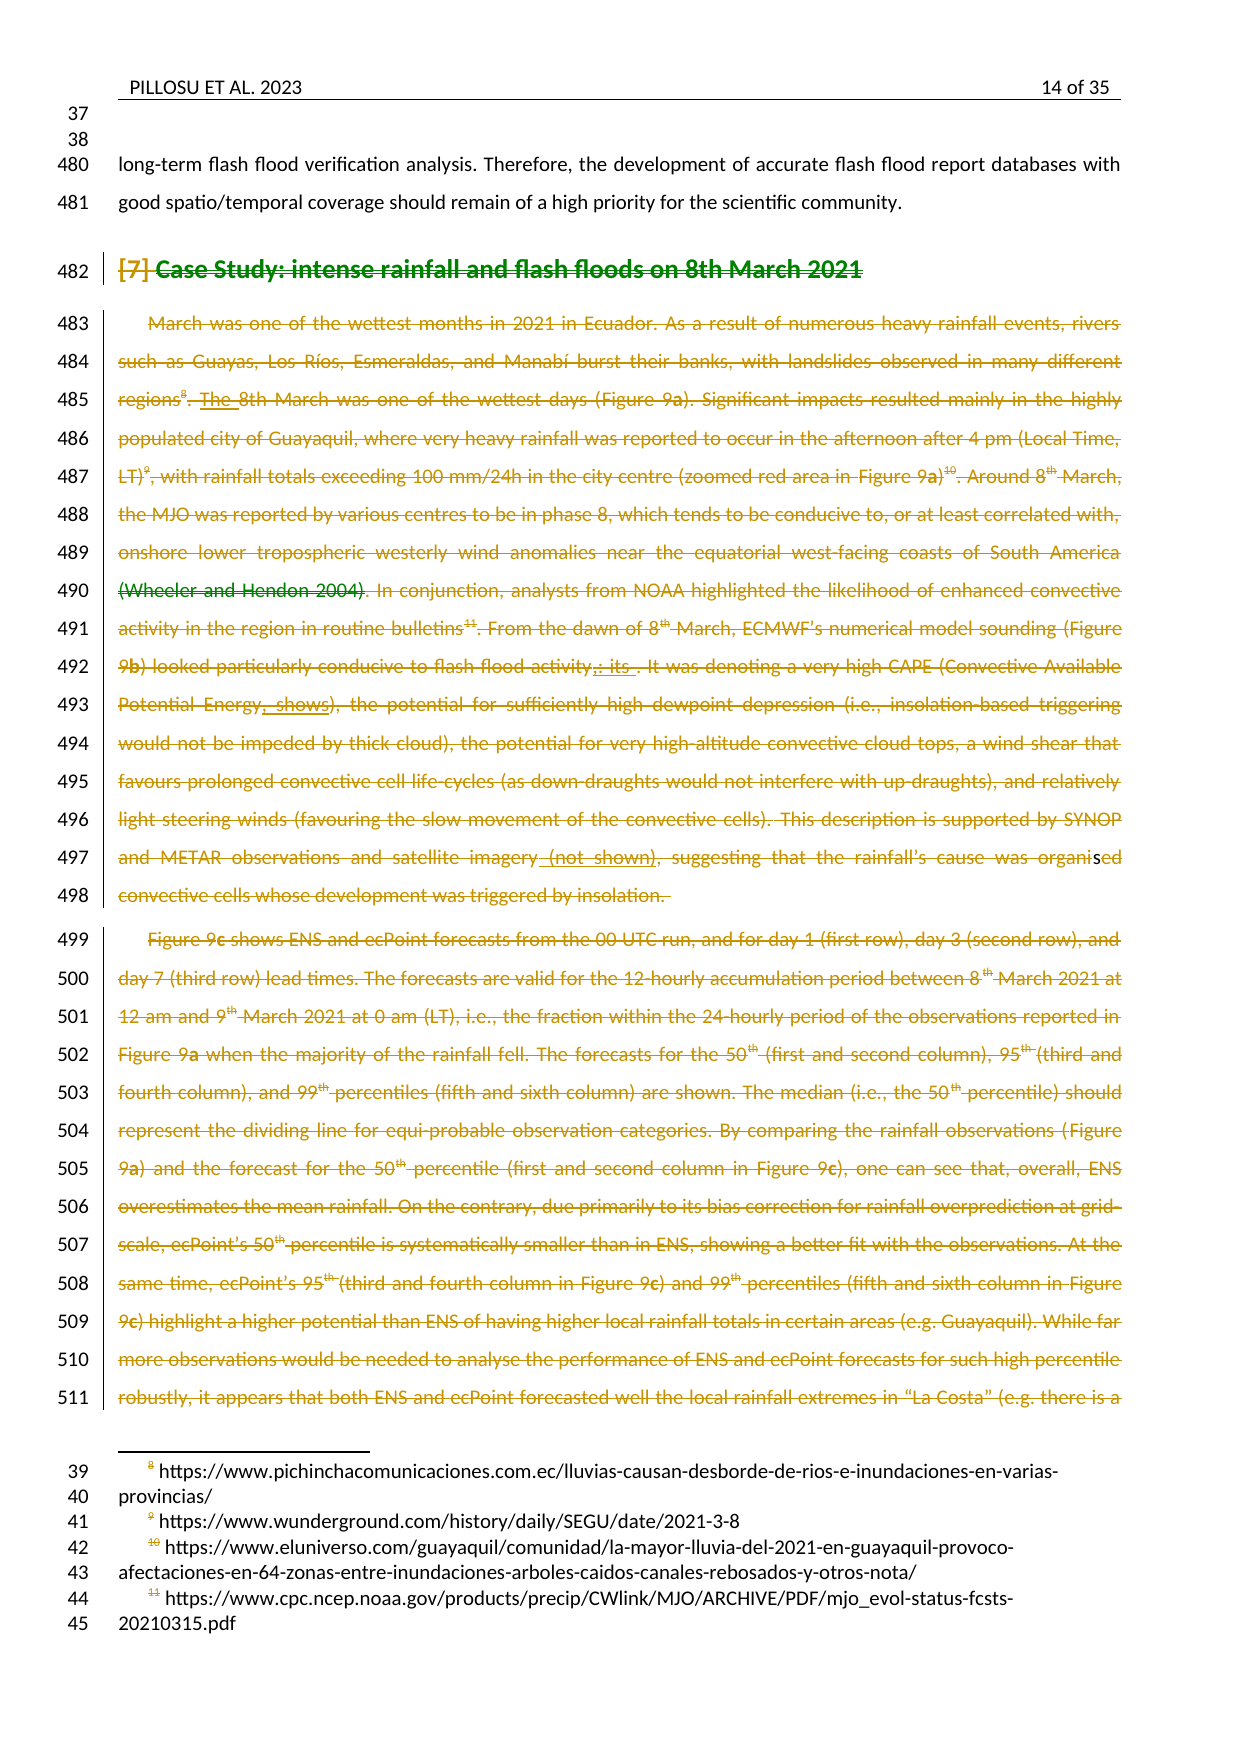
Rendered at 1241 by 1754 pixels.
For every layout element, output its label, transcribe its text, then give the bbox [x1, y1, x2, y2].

text s [118, 592, 1122, 667]
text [118, 151, 1122, 215]
text s [118, 821, 1122, 908]
text s [118, 707, 1122, 820]
text s [118, 668, 1122, 705]
text s [118, 310, 1122, 362]
text s [118, 364, 1122, 591]
